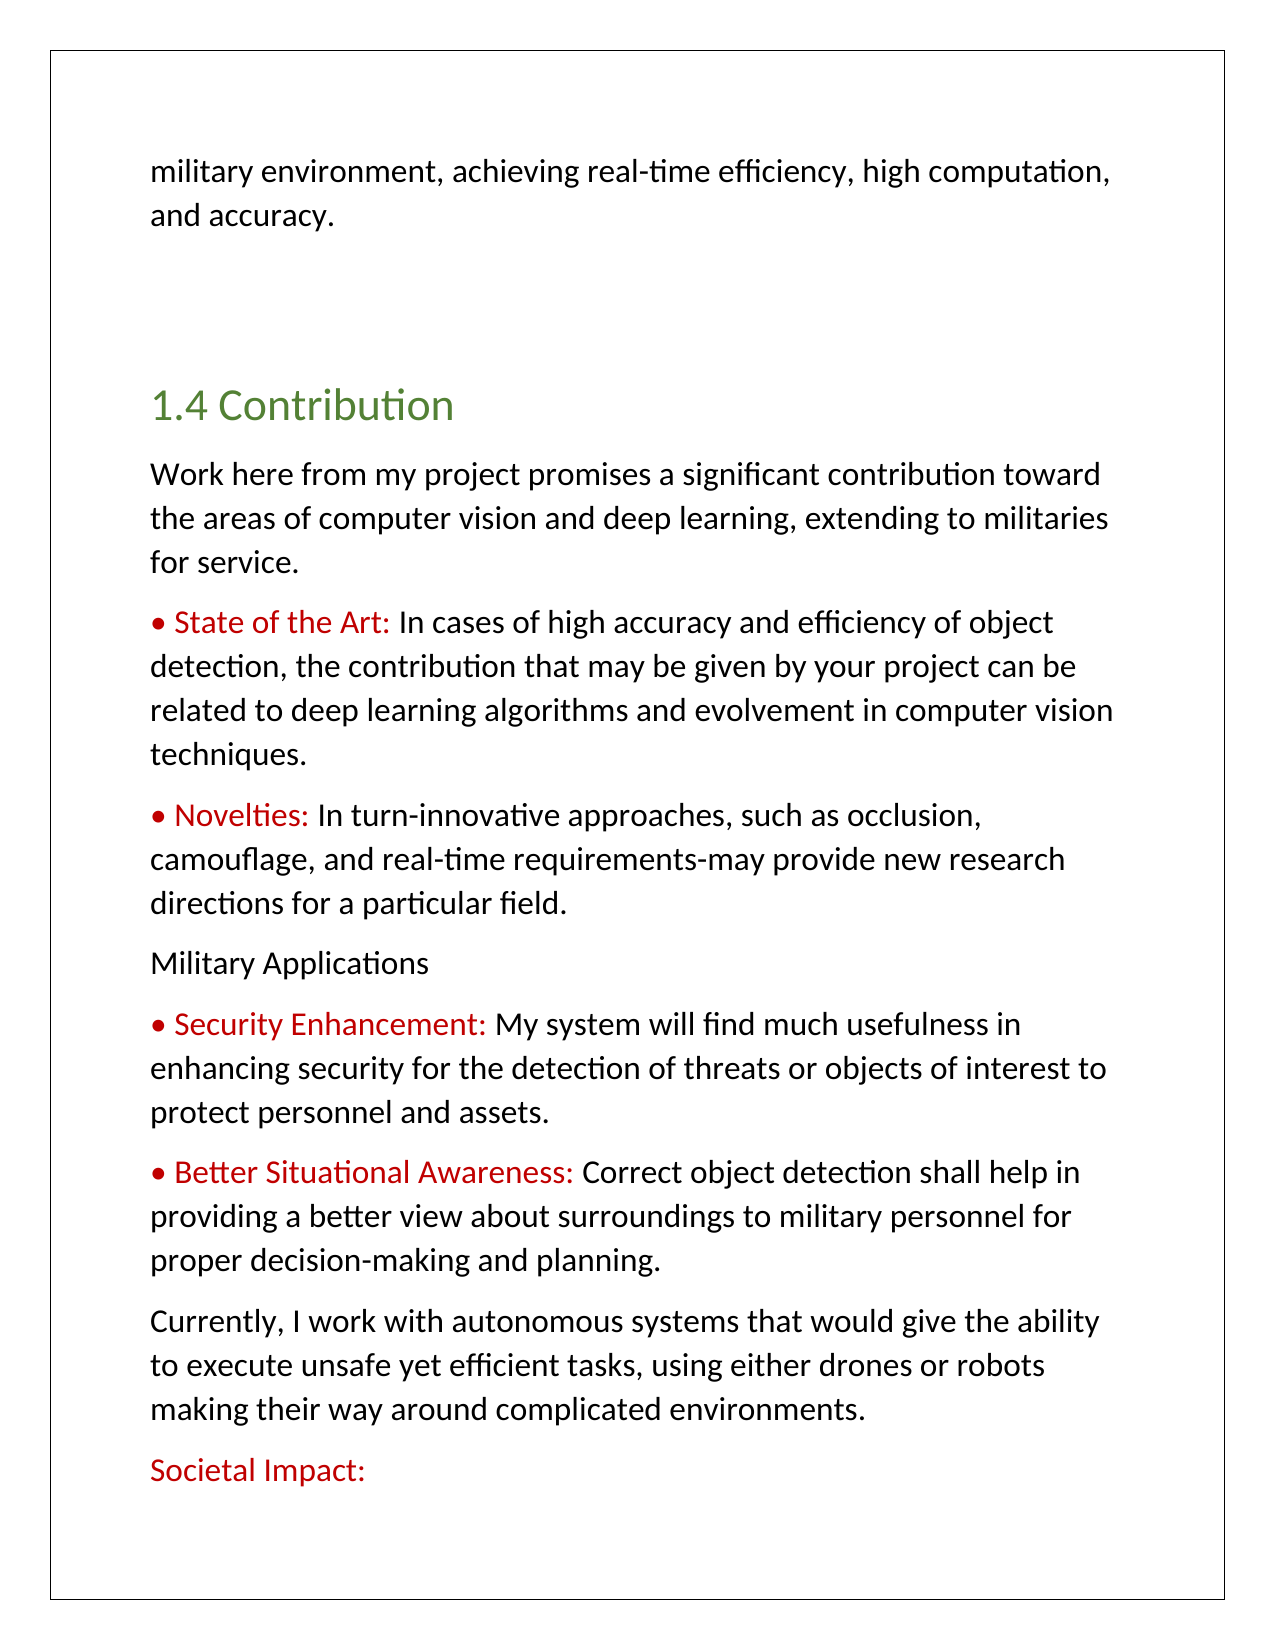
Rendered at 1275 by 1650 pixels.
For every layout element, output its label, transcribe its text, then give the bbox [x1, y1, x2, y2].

text Currently, I work with autonomous systems that would give the ability to execute unsafe yet efficient tasks, using either drones or robots making their way around complicated environments. [150, 1300, 1125, 1429]
text • State of the Art: In cases of high accuracy and efficiency of object detection, the contribution that may be given by your project can be related to deep learning algorithms and evolvement in computer vision techniques. [150, 601, 1125, 774]
text Societal Impact: [150, 1449, 1125, 1489]
text • Better Situational Awareness: Correct object detection shall help in providing a better view about surroundings to military personnel for proper decision-making and planning. [150, 1152, 1125, 1280]
text 1.4 Contribution [150, 376, 1125, 432]
text Work here from my project promises a significant contribution toward the areas of computer vision and deep learning, extending to militaries for service. [150, 453, 1125, 581]
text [150, 150, 1125, 235]
text Military Applications [150, 942, 1125, 983]
text • Novelties: In turn-innovative approaches, such as occlusion, camouflage, and real-time requirements-may provide new research directions for a particular field. [150, 794, 1125, 922]
text • Security Enhancement: My system will find much usefulness in enhancing security for the detection of threats or objects of interest to protect personnel and assets. [150, 1003, 1125, 1132]
